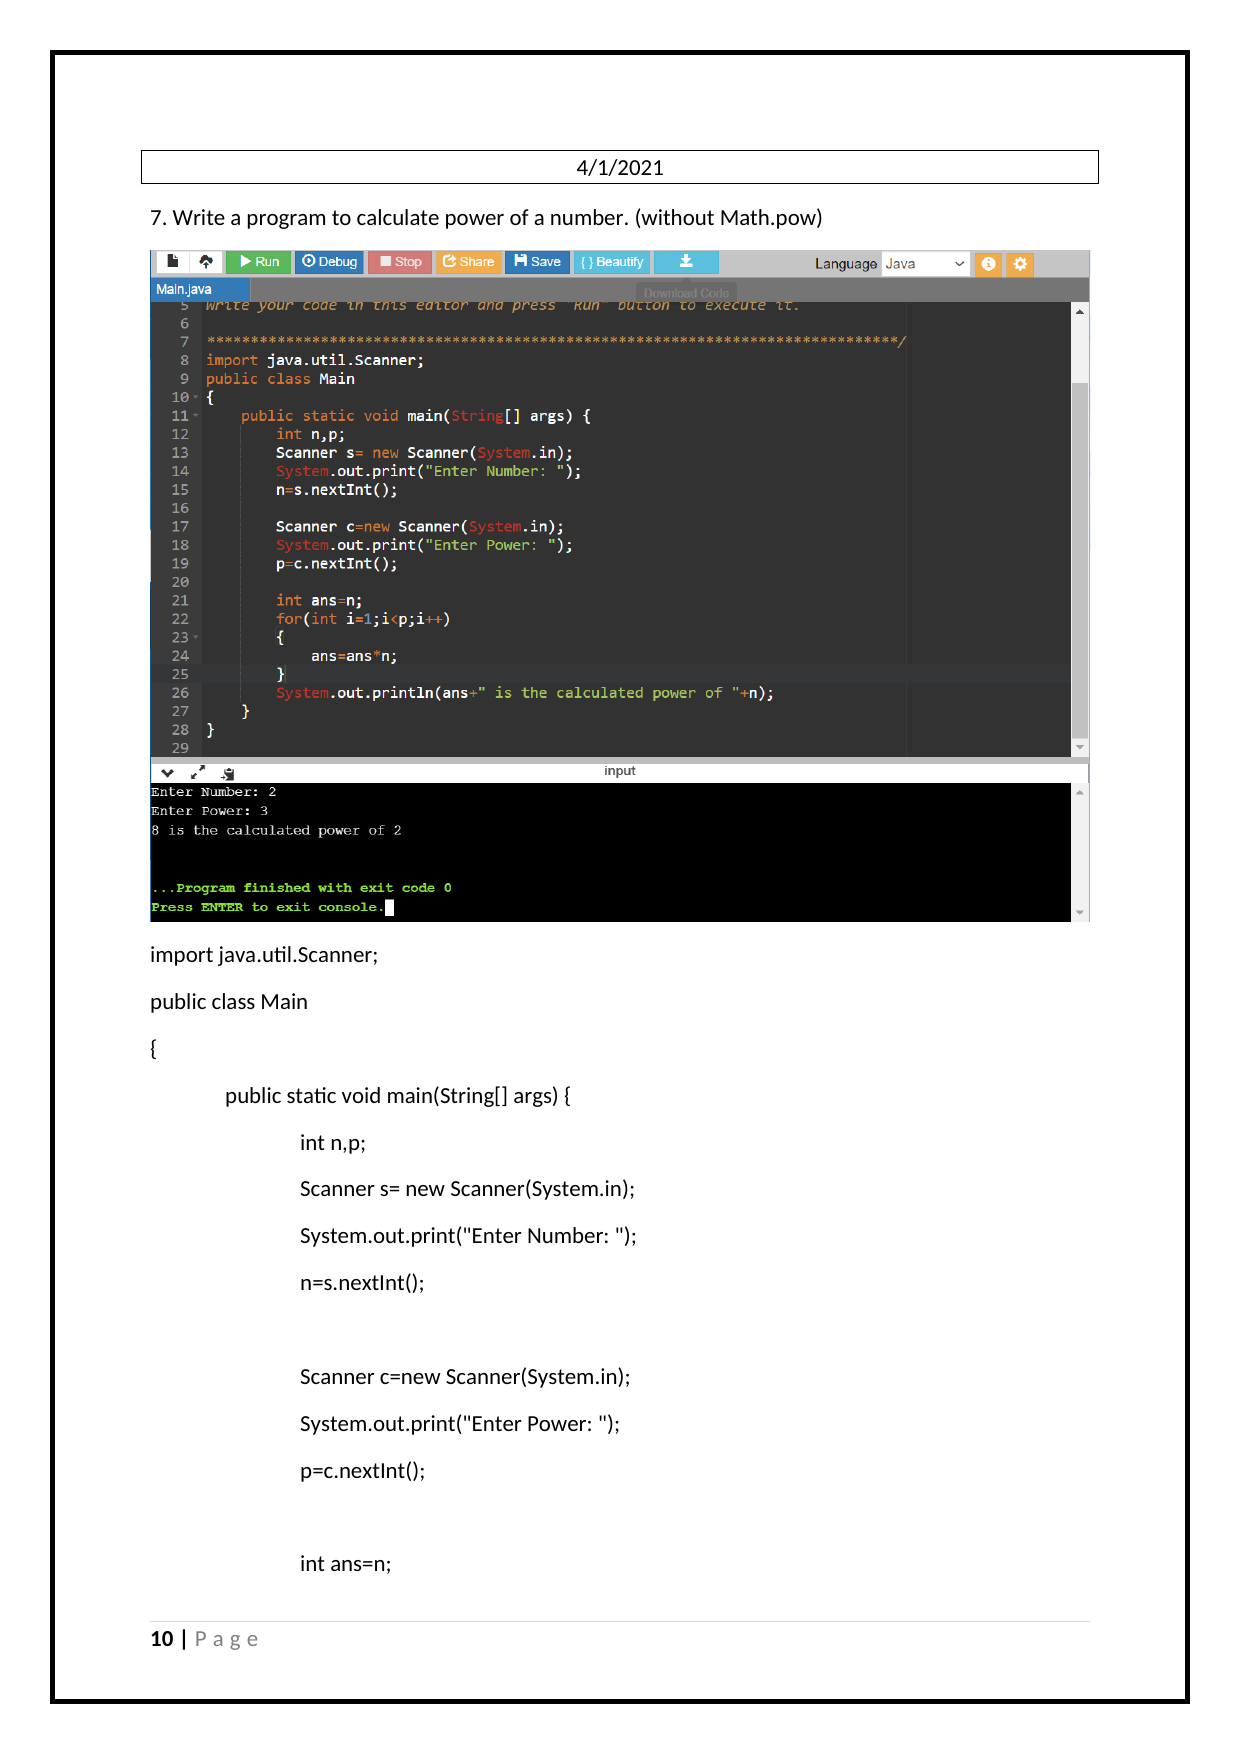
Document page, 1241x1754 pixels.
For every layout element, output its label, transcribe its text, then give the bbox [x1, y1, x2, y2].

text System.out.print("Enter Number: "); [150, 1221, 1090, 1249]
text { [150, 1034, 1090, 1062]
text System.out.print("Enter Power: "); [150, 1409, 1090, 1437]
picture [150, 250, 1091, 922]
text int n,p; [150, 1128, 1090, 1156]
text n=s.nextInt(); [150, 1268, 1090, 1296]
text public static void main(String[] args) { [150, 1081, 1090, 1109]
text Scanner c=new Scanner(System.in); [150, 1362, 1090, 1390]
text 4/1/2021 [142, 151, 1098, 183]
text p=c.nextInt(); [150, 1456, 1090, 1484]
text import java.util.Scanner; [150, 940, 1090, 968]
text public class Main [150, 987, 1090, 1015]
text int ans=n; [150, 1549, 1090, 1577]
text Scanner s= new Scanner(System.in); [150, 1174, 1090, 1202]
text 7. Write a program to calculate power of a number. (without Math.pow) [150, 203, 1090, 231]
